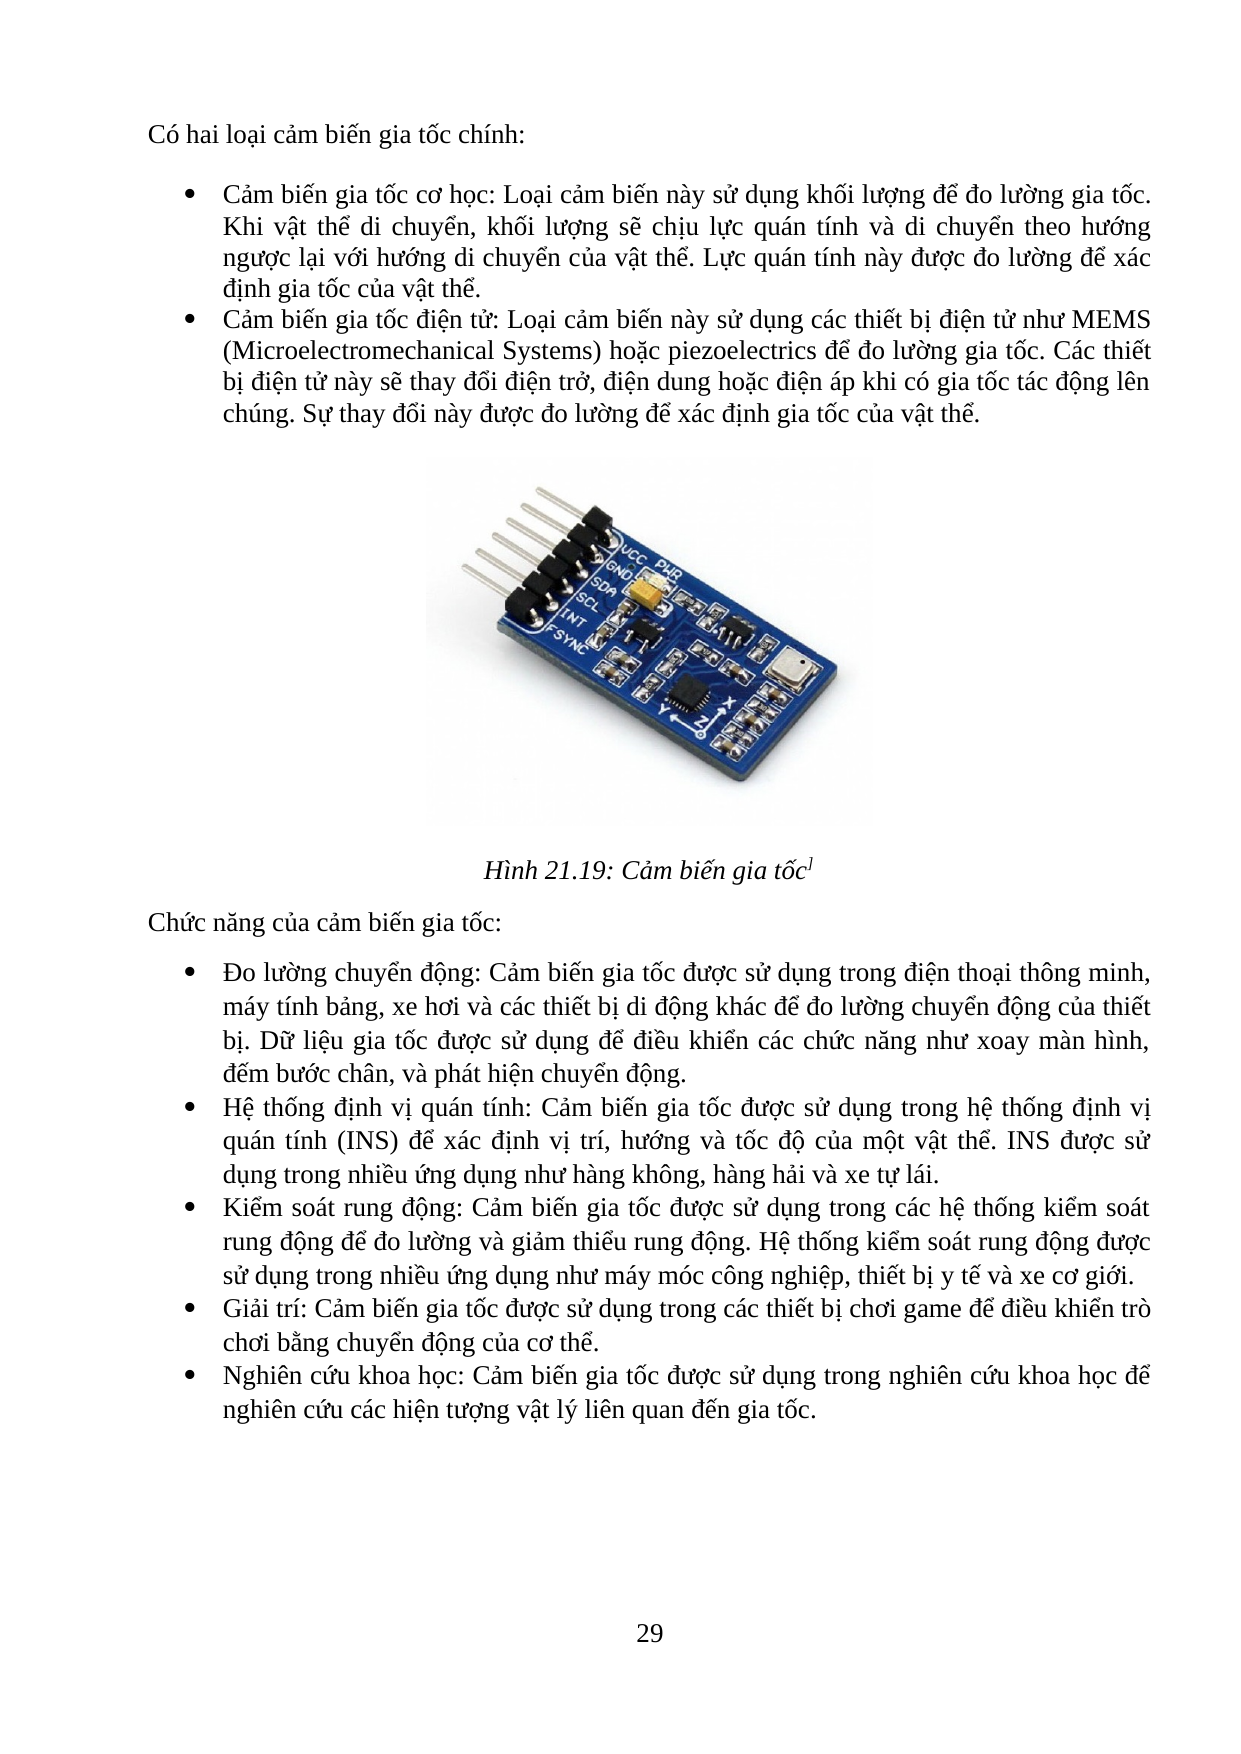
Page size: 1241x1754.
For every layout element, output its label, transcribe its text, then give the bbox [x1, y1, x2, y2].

list Kiểm soát rung động: Cảm biến gia tốc được sử dụng trong các hệ thống kiểm soát rung động để đo lường và giảm thiểu rung động. Hệ thống kiểm soát rung động được sử dụng trong nhiều ứng dụng như máy móc công nghiệp, thiết bị y tế và xe cơ giới. [185, 1192, 1152, 1290]
list Nghiên cứu khoa học: Cảm biến gia tốc được sử dụng trong nghiên cứu khoa học để nghiên cứu các hiện tượng vật lý liên quan đến gia tốc. [185, 1359, 1152, 1424]
list Đo lường chuyển động: Cảm biến gia tốc được sử dụng trong điện thoại thông minh, máy tính bảng, xe hơi và các thiết bị di động khác để đo lường chuyển động của thiết bị. Dữ liệu gia tốc được sử dụng để điều khiển các chức năng như xoay màn hình, đếm bước chân, và phát hiện chuyển động. [185, 957, 1152, 1088]
list Hệ thống định vị quán tính: Cảm biến gia tốc được sử dụng trong hệ thống định vị quán tính (INS) để xác định vị trí, hướng và tốc độ của một vật thể. INS được sử dụng trong nhiều ứng dụng như hàng không, hàng hải và xe tự lái. [185, 1091, 1152, 1189]
list Cảm biến gia tốc điện tử: Loại cảm biến này sử dụng các thiết bị điện tử như MEMS (Microelectromechanical Systems) hoặc piezoelectrics để đo lường gia tốc. Các thiết bị điện tử này sẽ thay đổi điện trở, điện dung hoặc điện áp khi có gia tốc tác động lên chúng. Sự thay đổi này được đo lường để xác định gia tốc của vật thể. [185, 303, 1152, 428]
list Cảm biến gia tốc cơ học: Loại cảm biến này sử dụng khối lượng để đo lường gia tốc. Khi vật thể di chuyển, khối lượng sẽ chịu lực quán tính và di chuyển theo hướng ngược lại với hướng di chuyển của vật thể. Lực quán tính này được đo lường để xác định gia tốc của vật thể. [185, 178, 1152, 303]
list Giải trí: Cảm biến gia tốc được sử dụng trong các thiết bị chơi game để điều khiển trò chơi bằng chuyển động của cơ thể. [185, 1292, 1152, 1357]
picture [426, 457, 874, 826]
text Có hai loại cảm biến gia tốc chính: [148, 118, 1152, 149]
text Chức năng của cảm biến gia tốc: [148, 906, 1152, 937]
